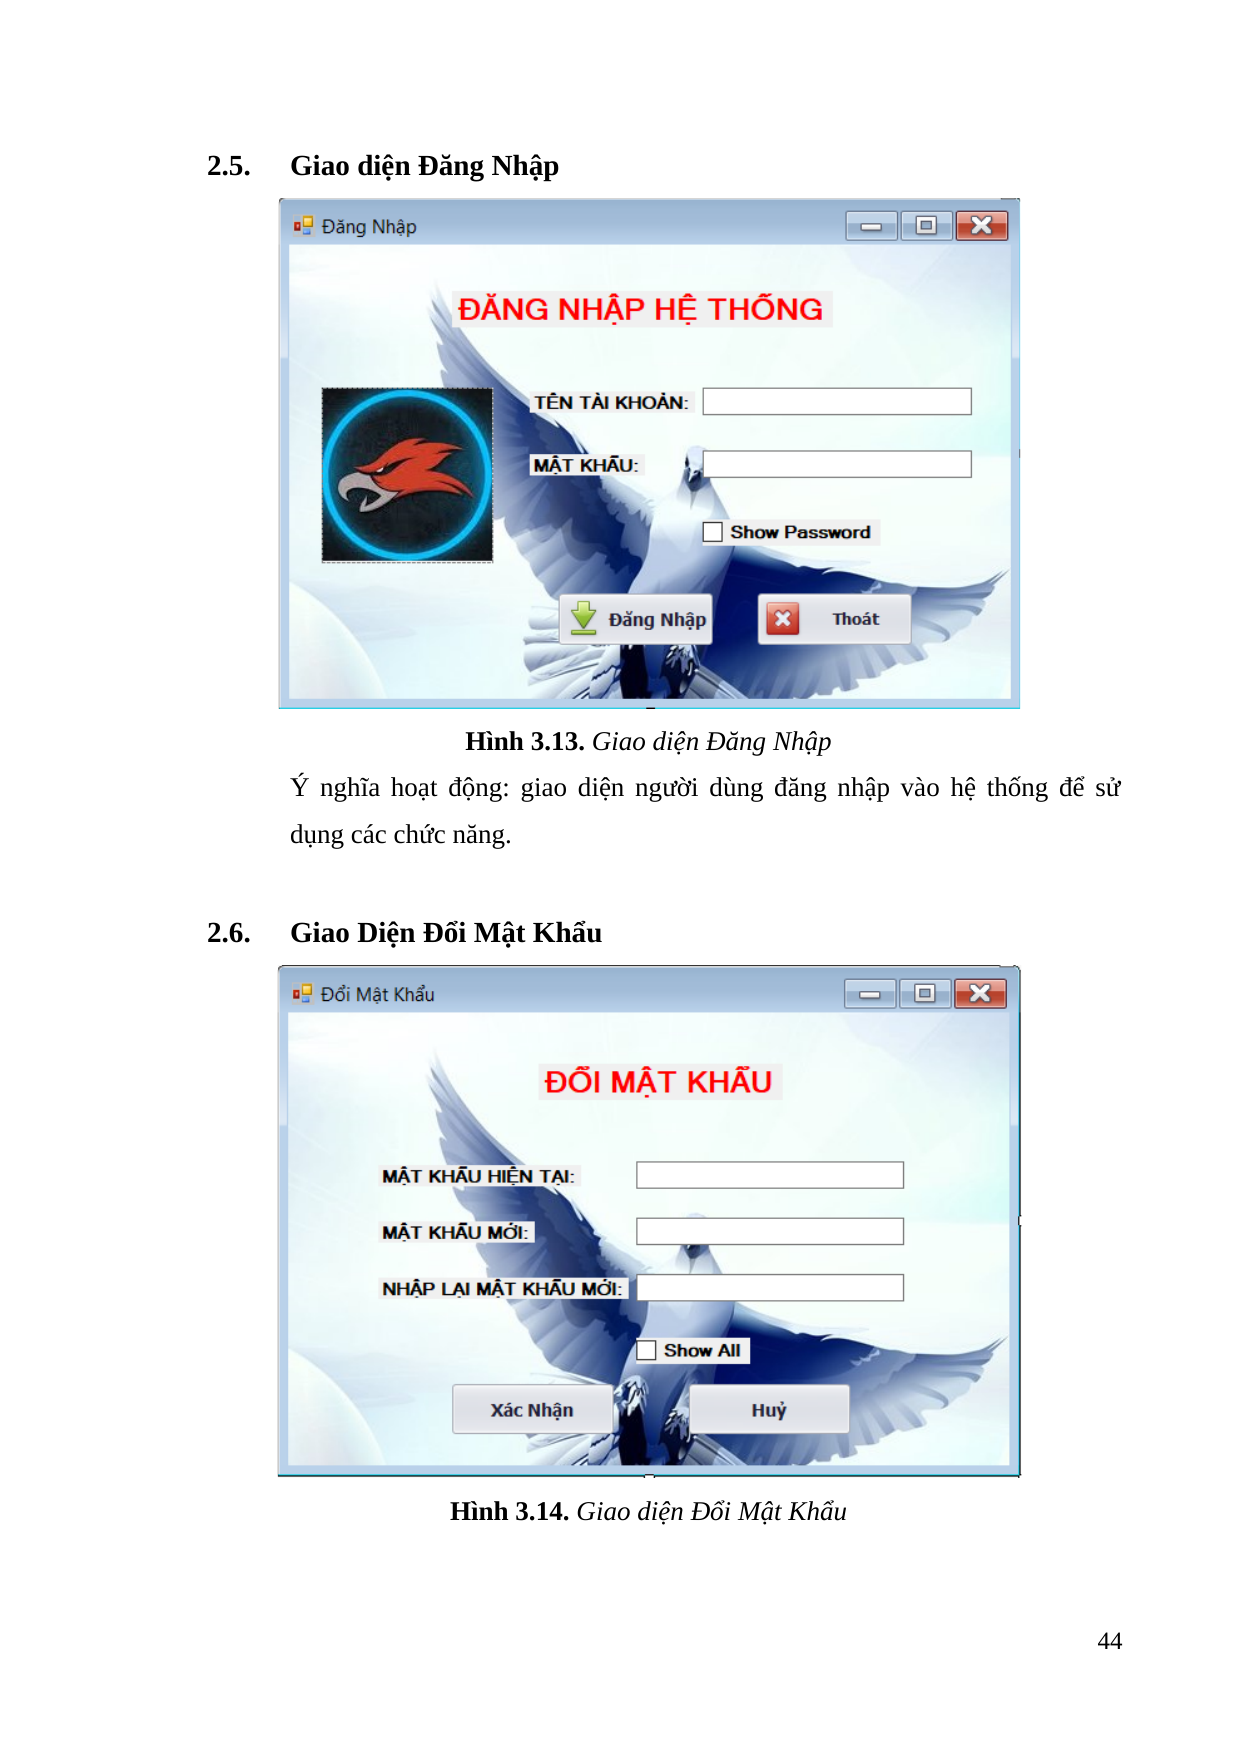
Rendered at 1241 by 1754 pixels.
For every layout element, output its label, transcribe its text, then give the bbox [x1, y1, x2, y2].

list Ý nghĩa hoạt động: giao diện người dùng đăng nhập vào hệ thống để sử dụng các chức năng. [290, 772, 1122, 849]
list Giao diện Đăng Nhập [207, 148, 1122, 181]
list Hình 3.13. Giao diện Đăng Nhập [177, 725, 1122, 756]
list Hình 3.14. Giao diện Đổi Mật Khẩu [177, 1495, 1122, 1526]
list Giao Diện Đổi Mật Khẩu [207, 915, 1122, 949]
